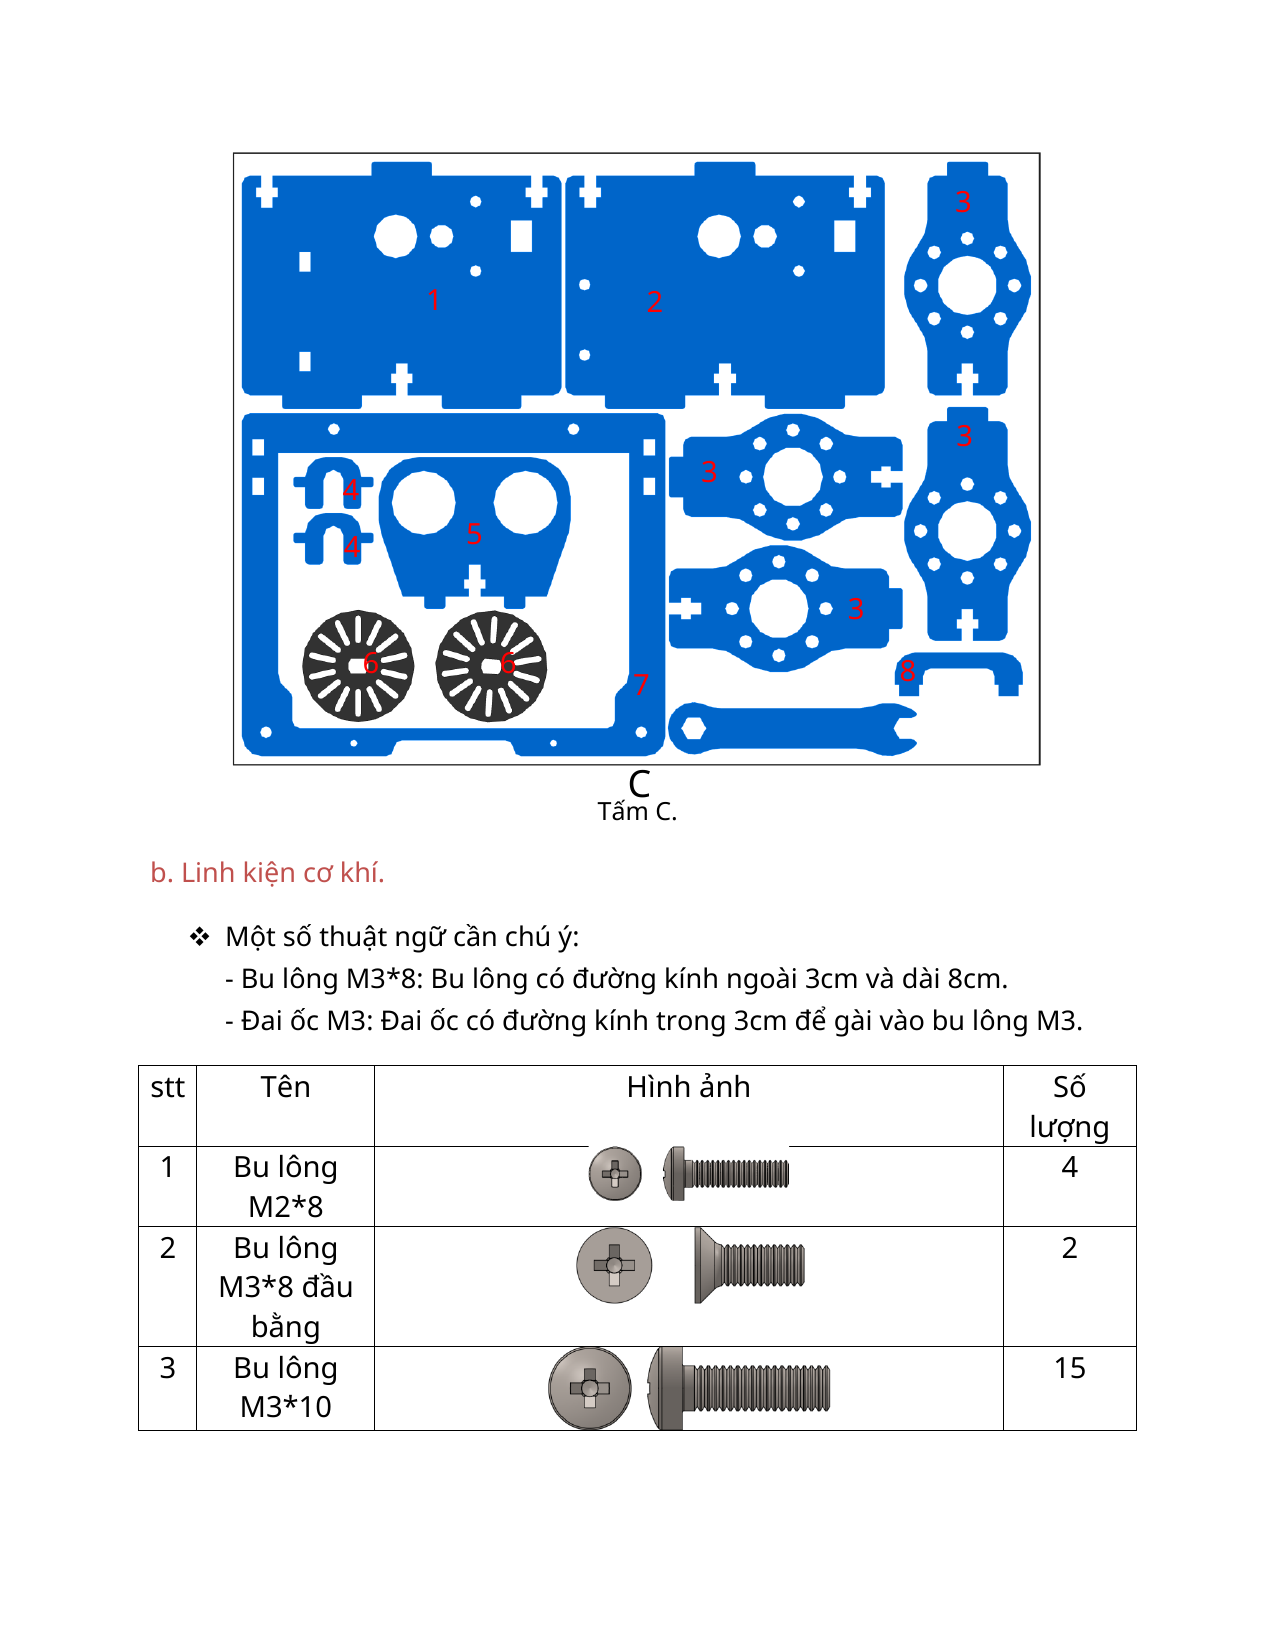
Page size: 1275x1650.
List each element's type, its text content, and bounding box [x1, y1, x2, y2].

table_header Số lượng [1004, 1066, 1136, 1146]
list - Bu lông M3*8: Bu lông có đường kính ngoài 3cm và dài 8cm. [225, 959, 1125, 996]
table_cell Bu lông M2*8 [197, 1147, 374, 1226]
table_cell 4 [1004, 1147, 1136, 1226]
table_cell Bu lông M3*10 [197, 1347, 374, 1430]
table_cell [832, 1347, 1003, 1430]
picture [231, 150, 1044, 769]
picture [588, 1146, 790, 1201]
picture [546, 1347, 832, 1430]
table_cell 1 [139, 1147, 196, 1226]
picture [571, 1227, 807, 1304]
table_cell 2 [1004, 1227, 1136, 1346]
table_cell 15 [1004, 1347, 1136, 1430]
table_cell 3 [139, 1347, 196, 1430]
table_cell [375, 1347, 546, 1430]
list - Đai ốc M3: Đai ốc có đường kính trong 3cm để gài vào bu lông M3. [225, 1002, 1125, 1039]
table_cell Bu lông M3*8 đầu bằng [197, 1227, 374, 1346]
table_header stt [139, 1066, 196, 1146]
text Tấm C. [150, 794, 1125, 828]
table_cell [375, 1227, 1003, 1346]
table_cell [375, 1147, 1003, 1226]
list Một số thuật ngữ cần chú ý: [187, 917, 1125, 954]
table_header Hình ảnh [375, 1066, 1003, 1146]
table_header Tên [197, 1066, 374, 1146]
text b. Linh kiện cơ khí. [150, 854, 1125, 891]
table_cell 2 [139, 1227, 196, 1346]
